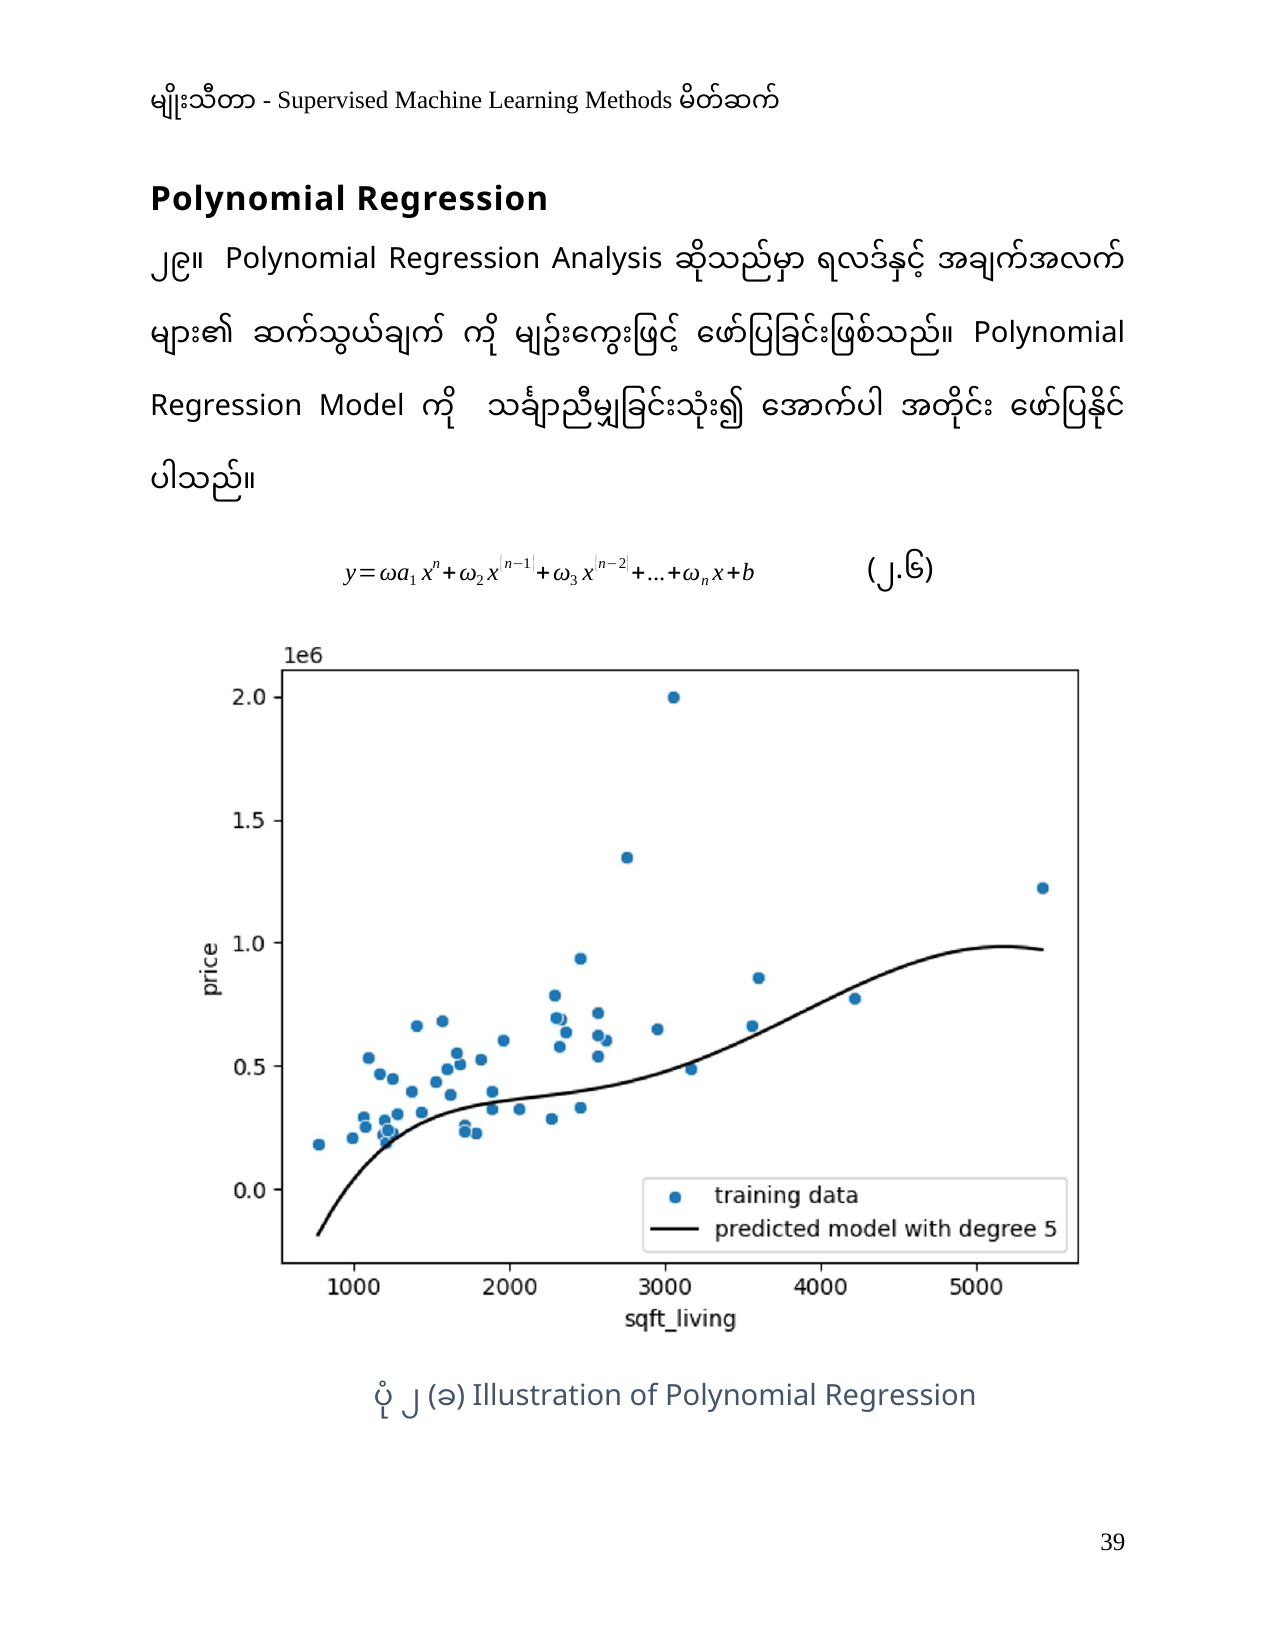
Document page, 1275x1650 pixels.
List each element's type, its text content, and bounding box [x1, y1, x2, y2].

subtitle Polynomial Regression [150, 175, 1125, 220]
text ပုံ ၂ (ခ) Illustration of Polynomial Regression [150, 1367, 1125, 1431]
text (၂.၆) [150, 540, 1125, 603]
text ၂၉။ Polynomial Regression Analysis ဆိုသည်မှာ ရလဒ်နှင့် အချက်အလက်များ၏ ဆက်သွယ်ချက် ကို မျဥ်းကွေးဖြင့် ဖော်ပြခြင်းဖြစ်သည်။ Polynomial Regression Model ကို သင်္ချာညီမျှခြင်းသုံး၍ အောက်ပါ အတိုင်း ဖော်ပြနိုင်ပါသည်။ [150, 230, 1125, 514]
